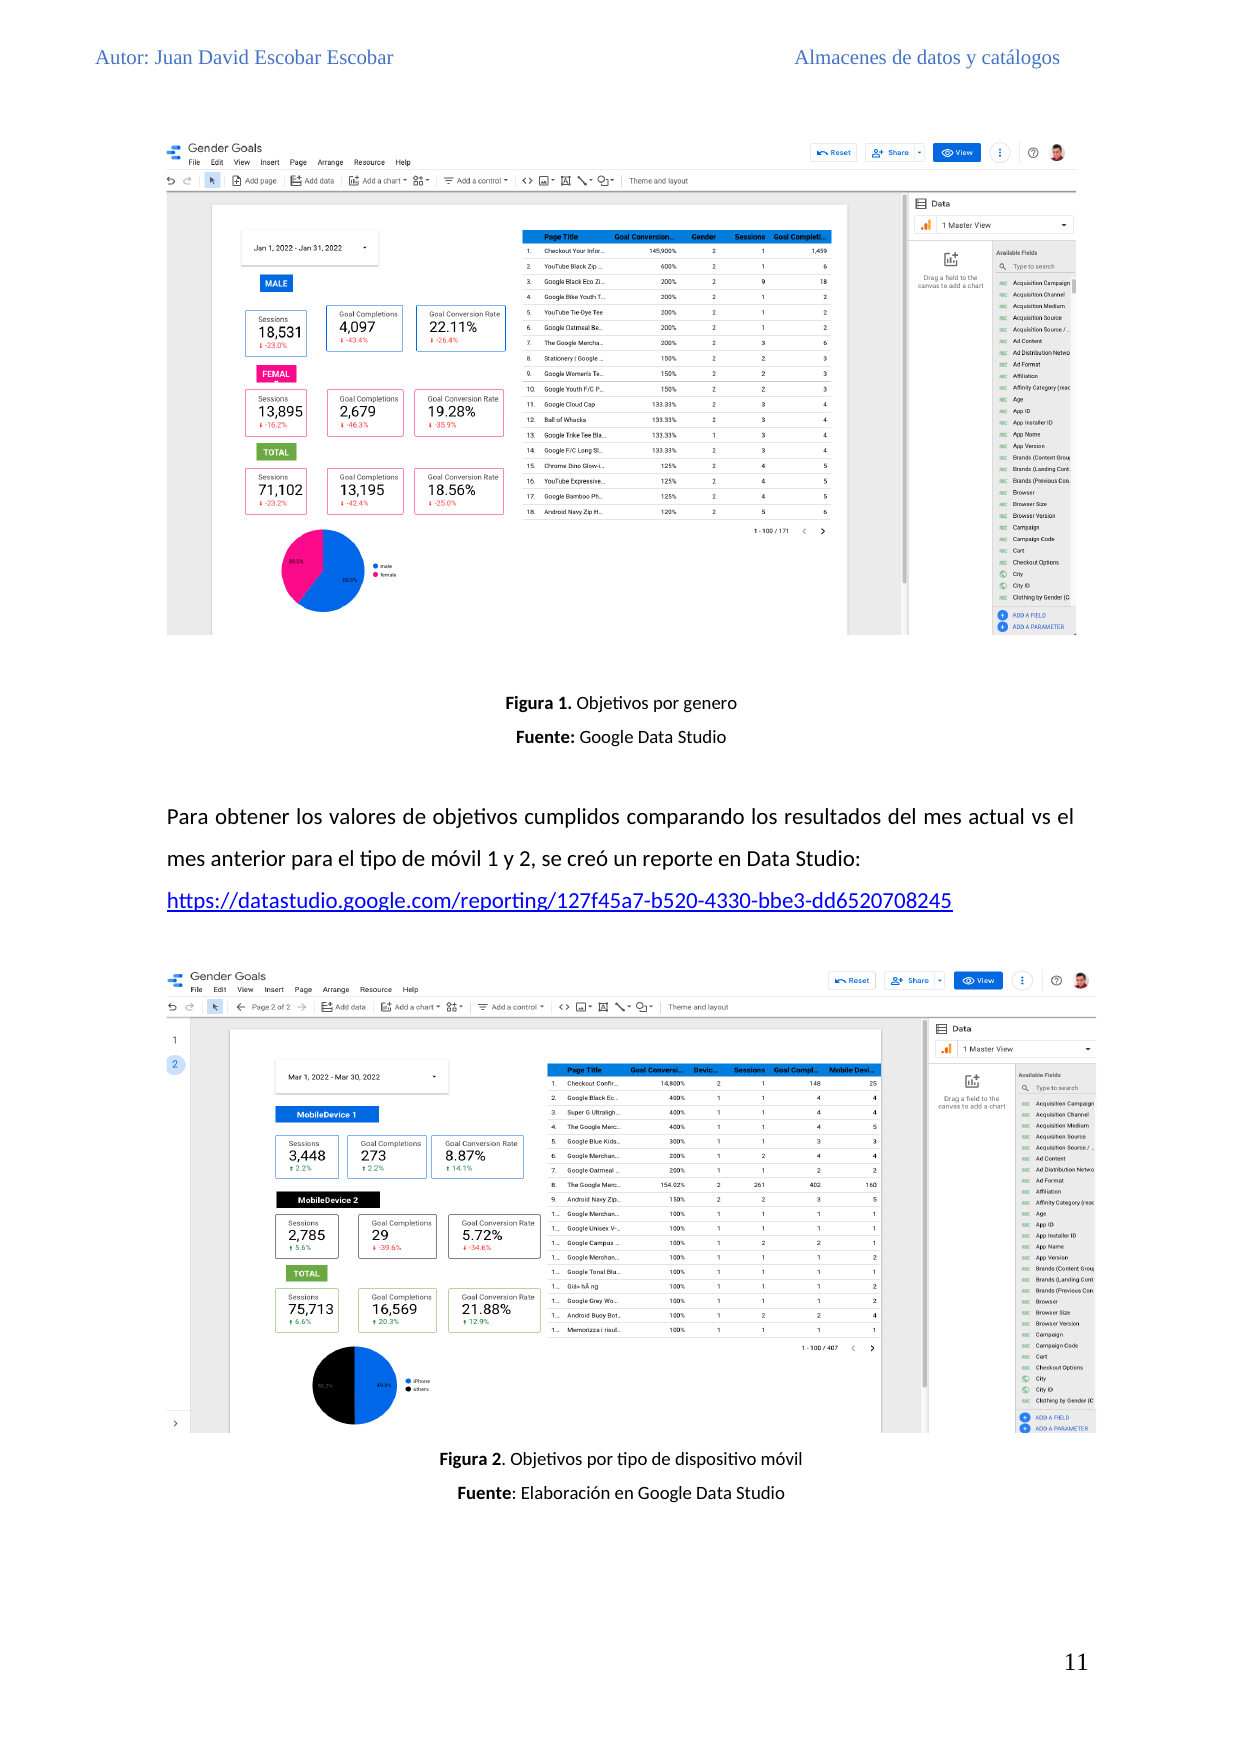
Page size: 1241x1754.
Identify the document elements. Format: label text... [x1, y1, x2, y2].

picture [166, 970, 1097, 1433]
text Figura 1. Objetivos por genero [167, 691, 1076, 714]
text Para obtener los valores de objetivos cumplidos comparando los resultados del mes actual vs el mes anterior para el tipo de móvil 1 y 2, se creó un reporte en Data Studio: [167, 802, 1076, 872]
picture [166, 137, 1077, 635]
text https://datastudio.google.com/reporting/127f45a7-b520-4330-bbe3-dd6520708245 [167, 886, 1076, 914]
text Fuente: Elaboración en Google Data Studio [167, 1481, 1076, 1504]
text Figura 2. Objetivos por tipo de dispositivo móvil [167, 1447, 1076, 1470]
text Fuente: Google Data Studio [167, 726, 1076, 749]
